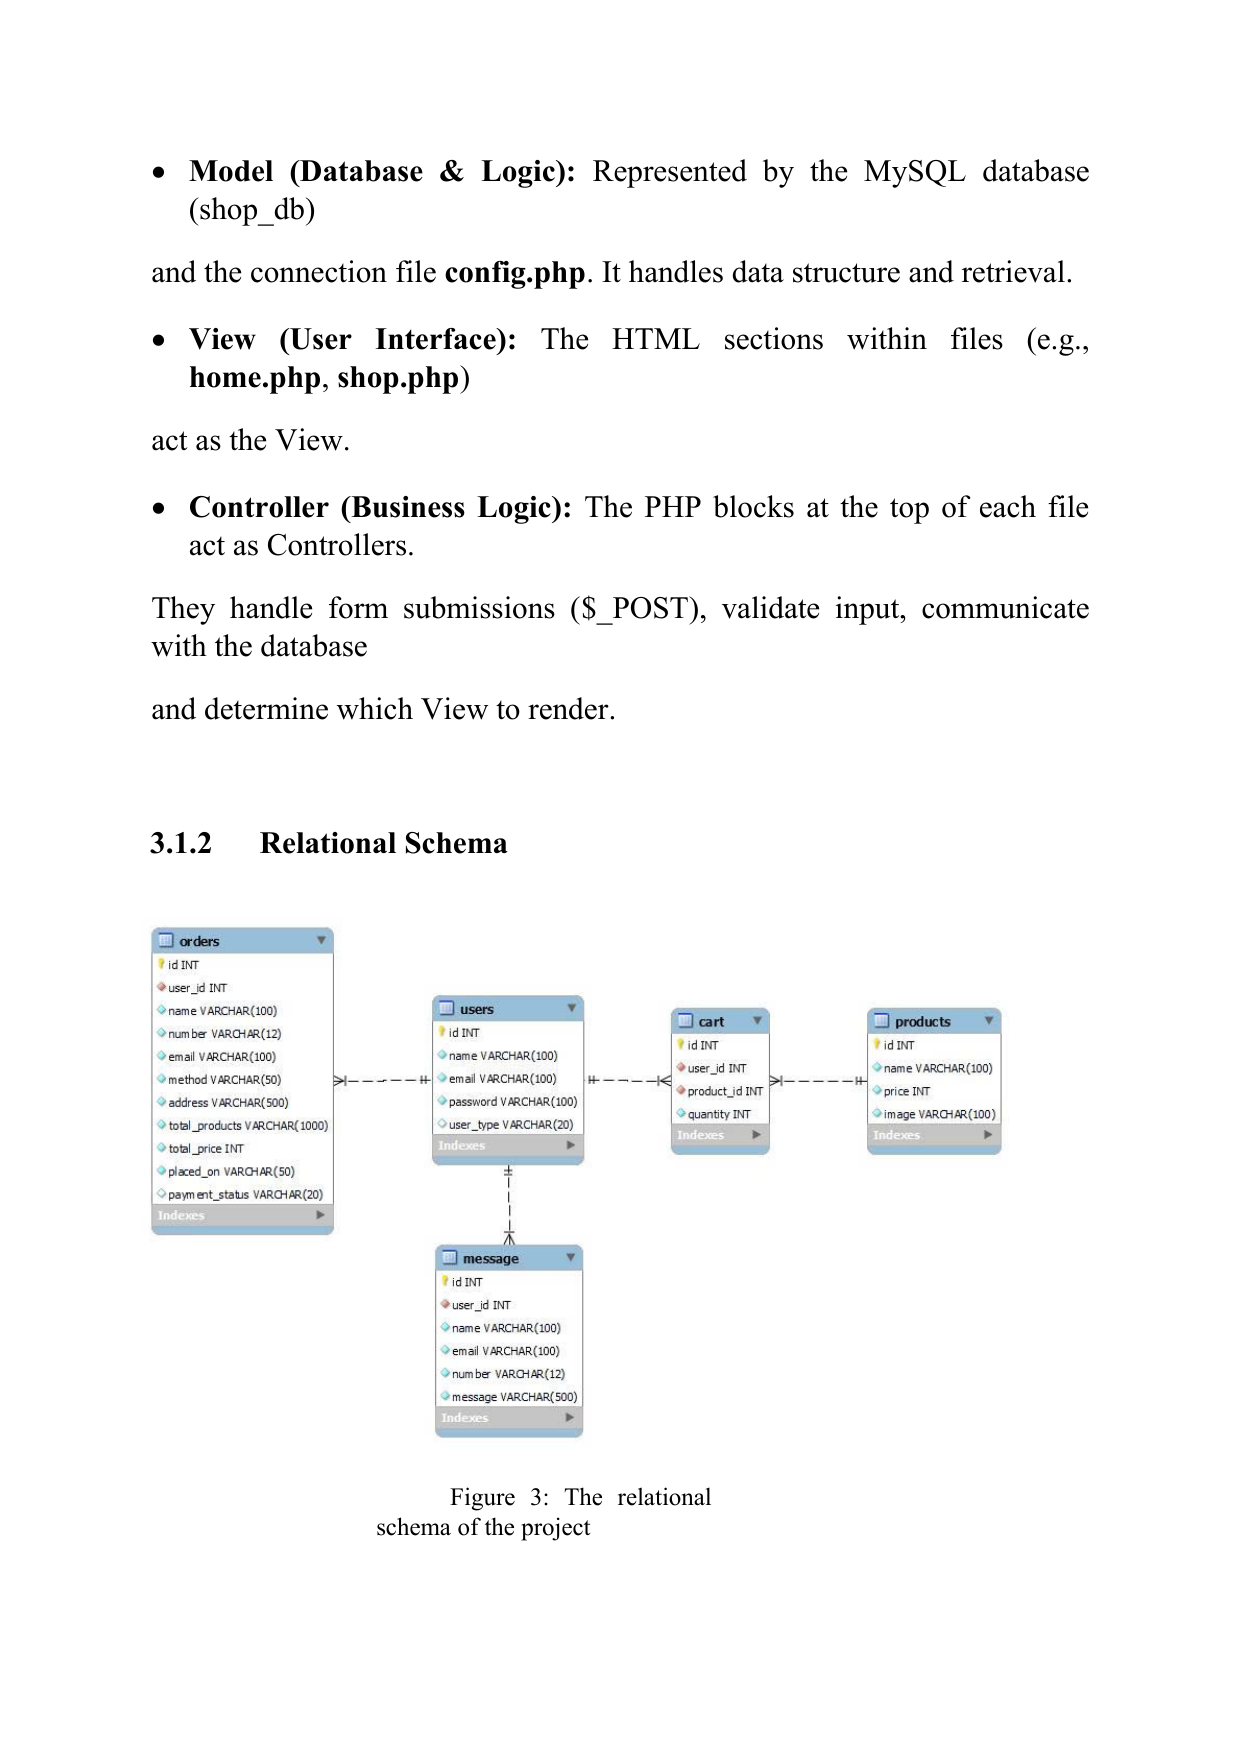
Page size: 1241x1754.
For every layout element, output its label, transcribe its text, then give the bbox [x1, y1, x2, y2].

text They handle form submissions ($_POST), validate input, communicate with the database [151, 590, 1090, 663]
text and the connection file config.php. It handles data structure and retrieval. [151, 255, 1090, 289]
text and determine which View to render. [151, 691, 1090, 726]
list View (User Interface): The HTML sections within files (e.g., home.php, shop.php) [151, 318, 1090, 394]
list Controller (Business Logic): The PHP blocks at the top of each file act as Controllers. [151, 486, 1090, 562]
text Figure 3: The relational schema of the project [376, 1483, 712, 1541]
picture [141, 917, 1011, 1447]
list Model (Database & Logic): Represented by the MySQL database (shop_db) [151, 150, 1090, 226]
subtitle 3.1.2 Relational Schema [150, 825, 1090, 860]
text act as the View. [151, 423, 1090, 457]
